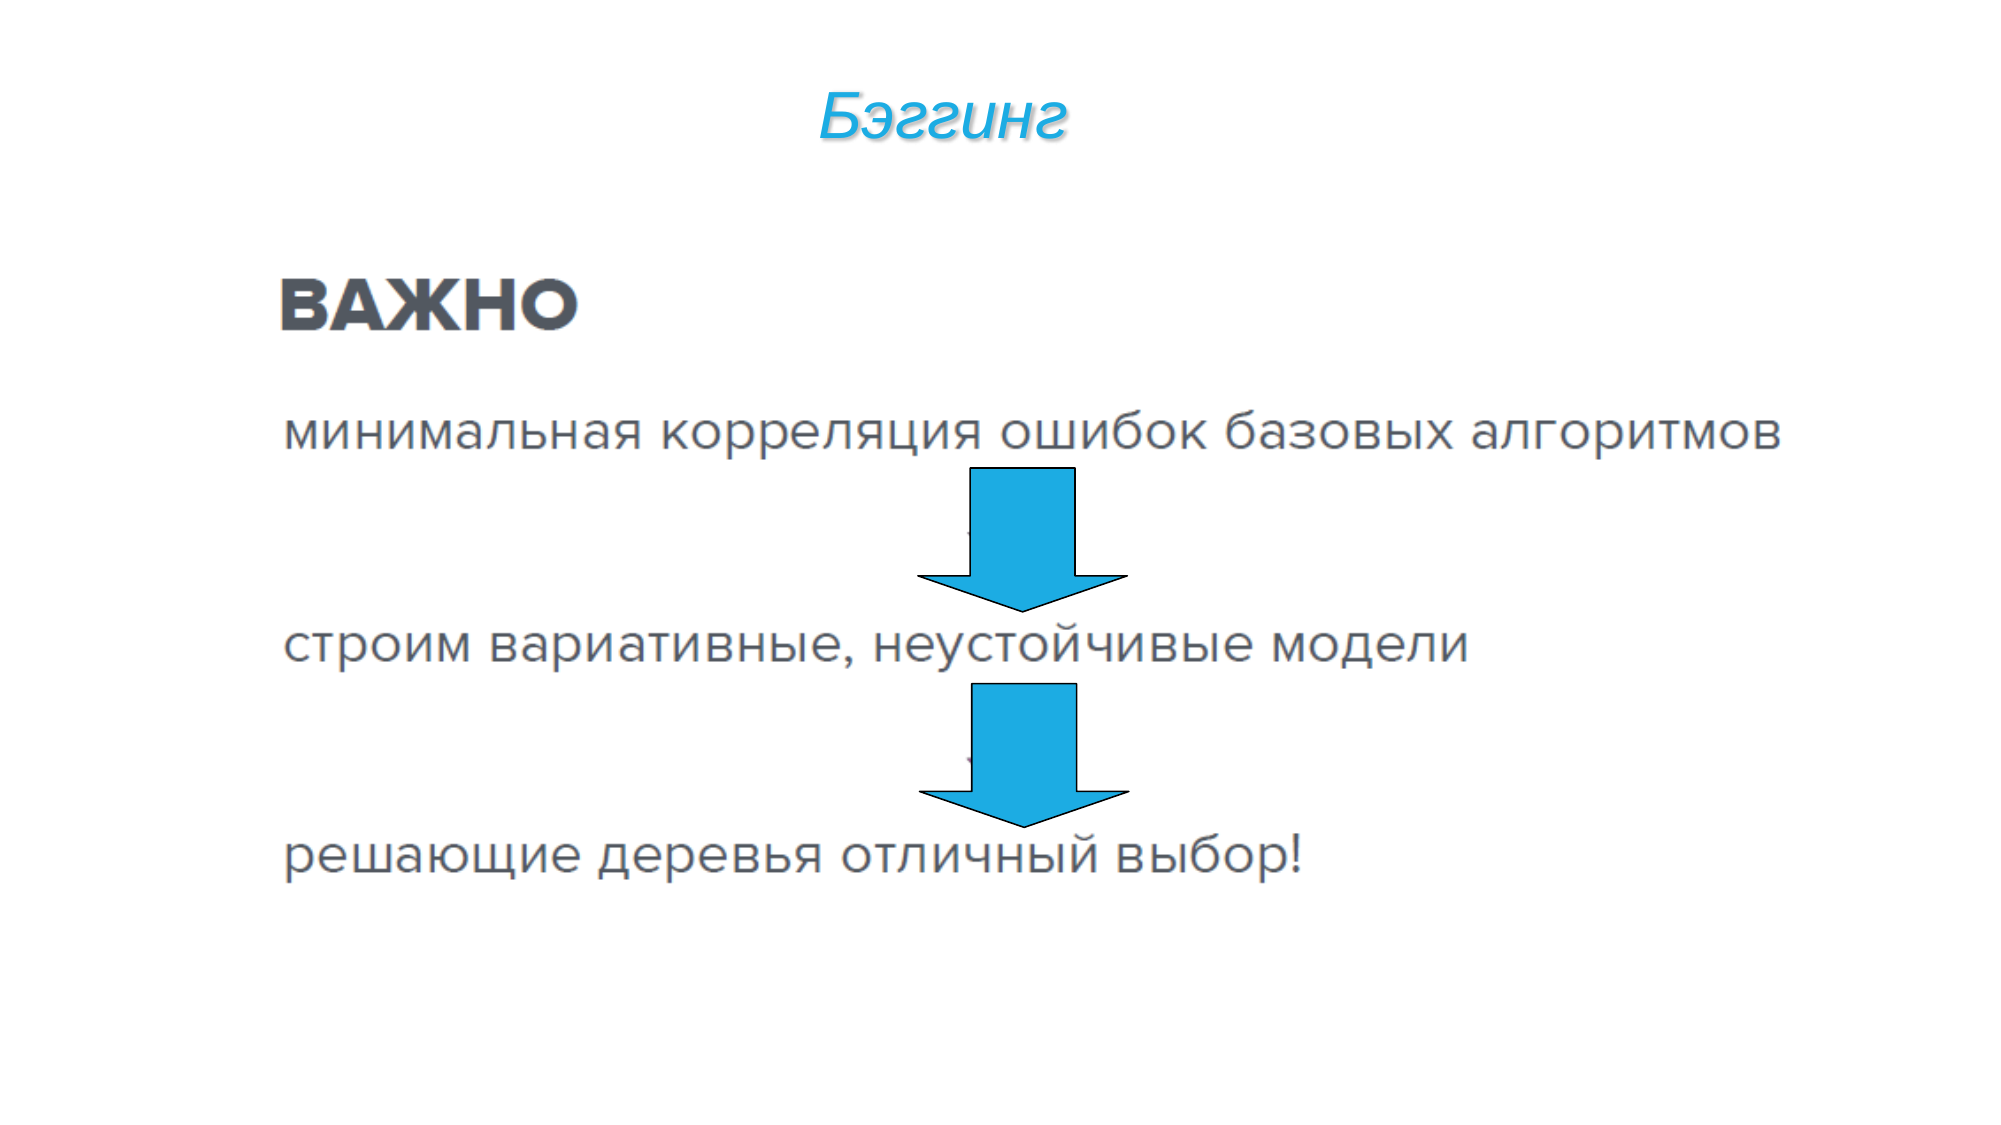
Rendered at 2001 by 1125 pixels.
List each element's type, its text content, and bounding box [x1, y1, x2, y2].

picture [773, 48, 1117, 203]
text Бэггинг [818, 76, 1913, 153]
picture [235, 249, 1801, 933]
